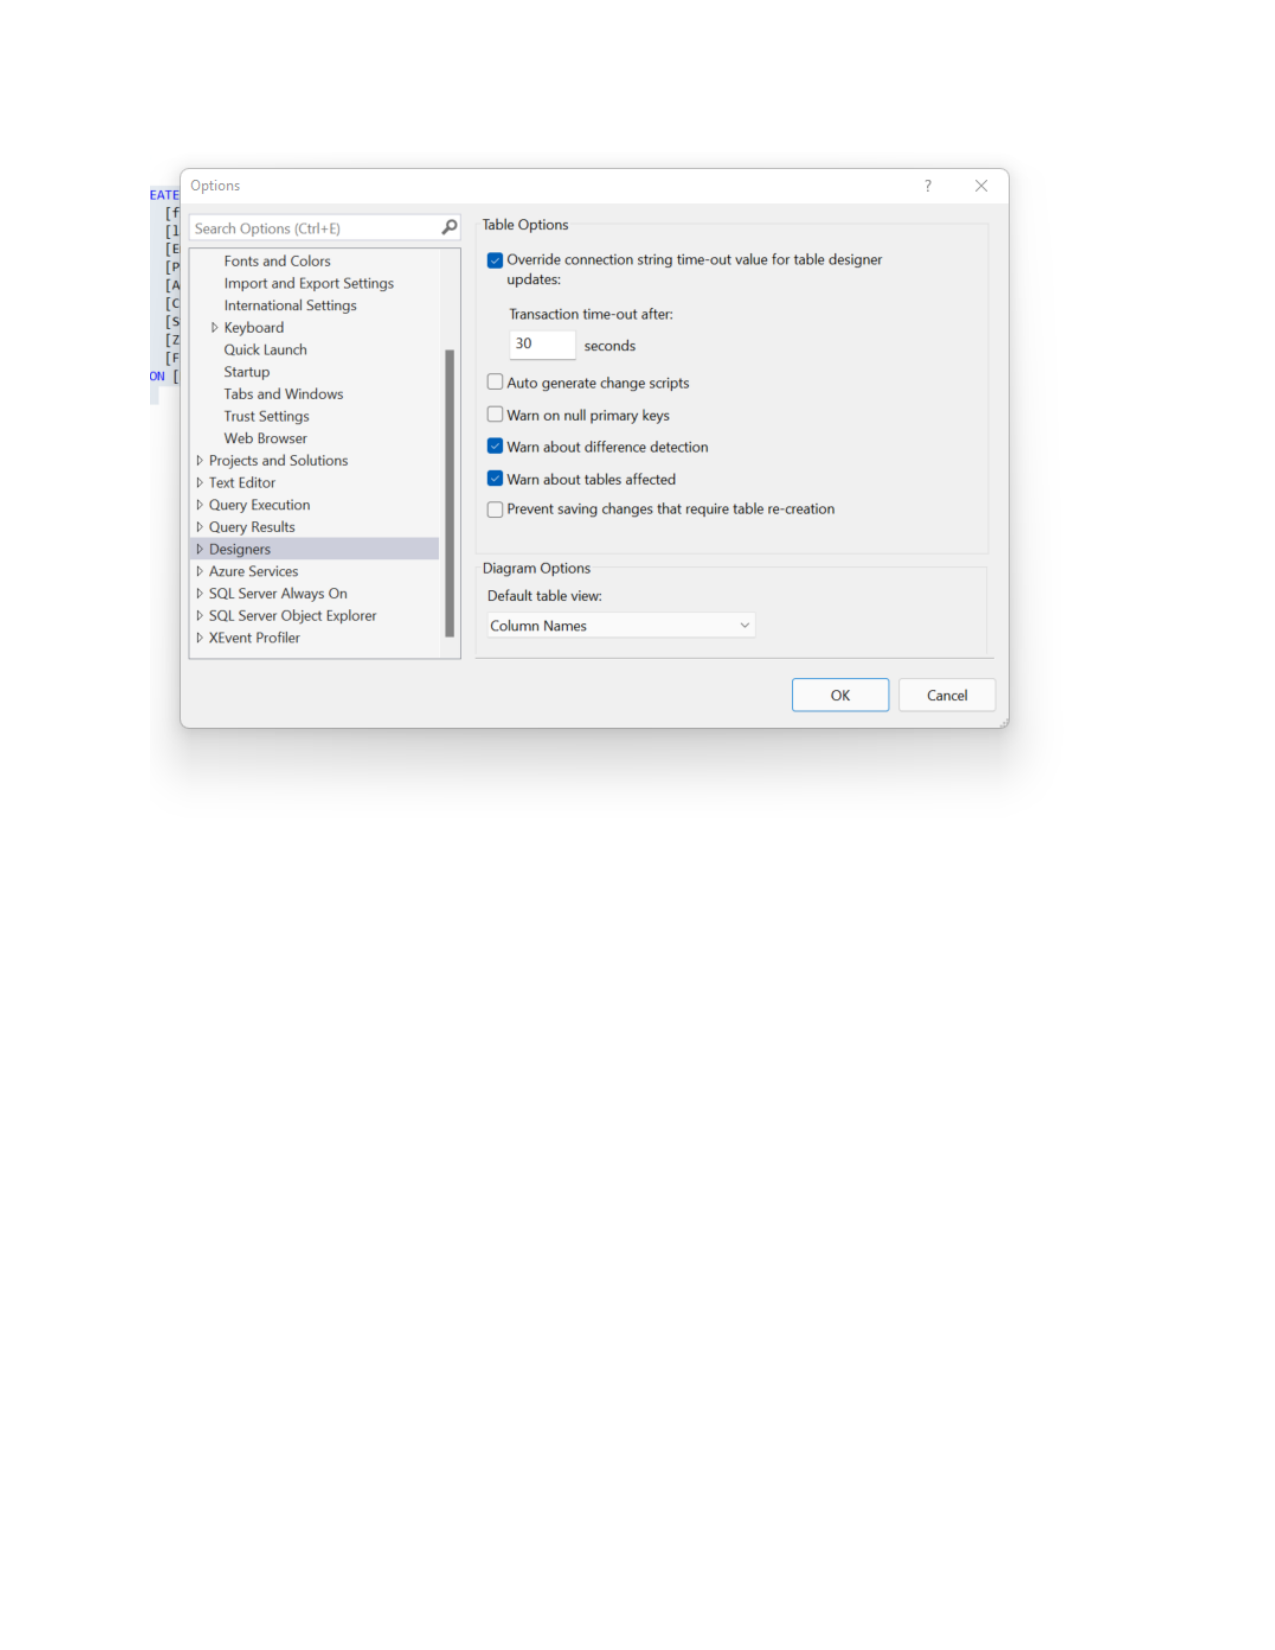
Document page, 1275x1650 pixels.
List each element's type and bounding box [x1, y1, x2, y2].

picture [150, 150, 1125, 818]
